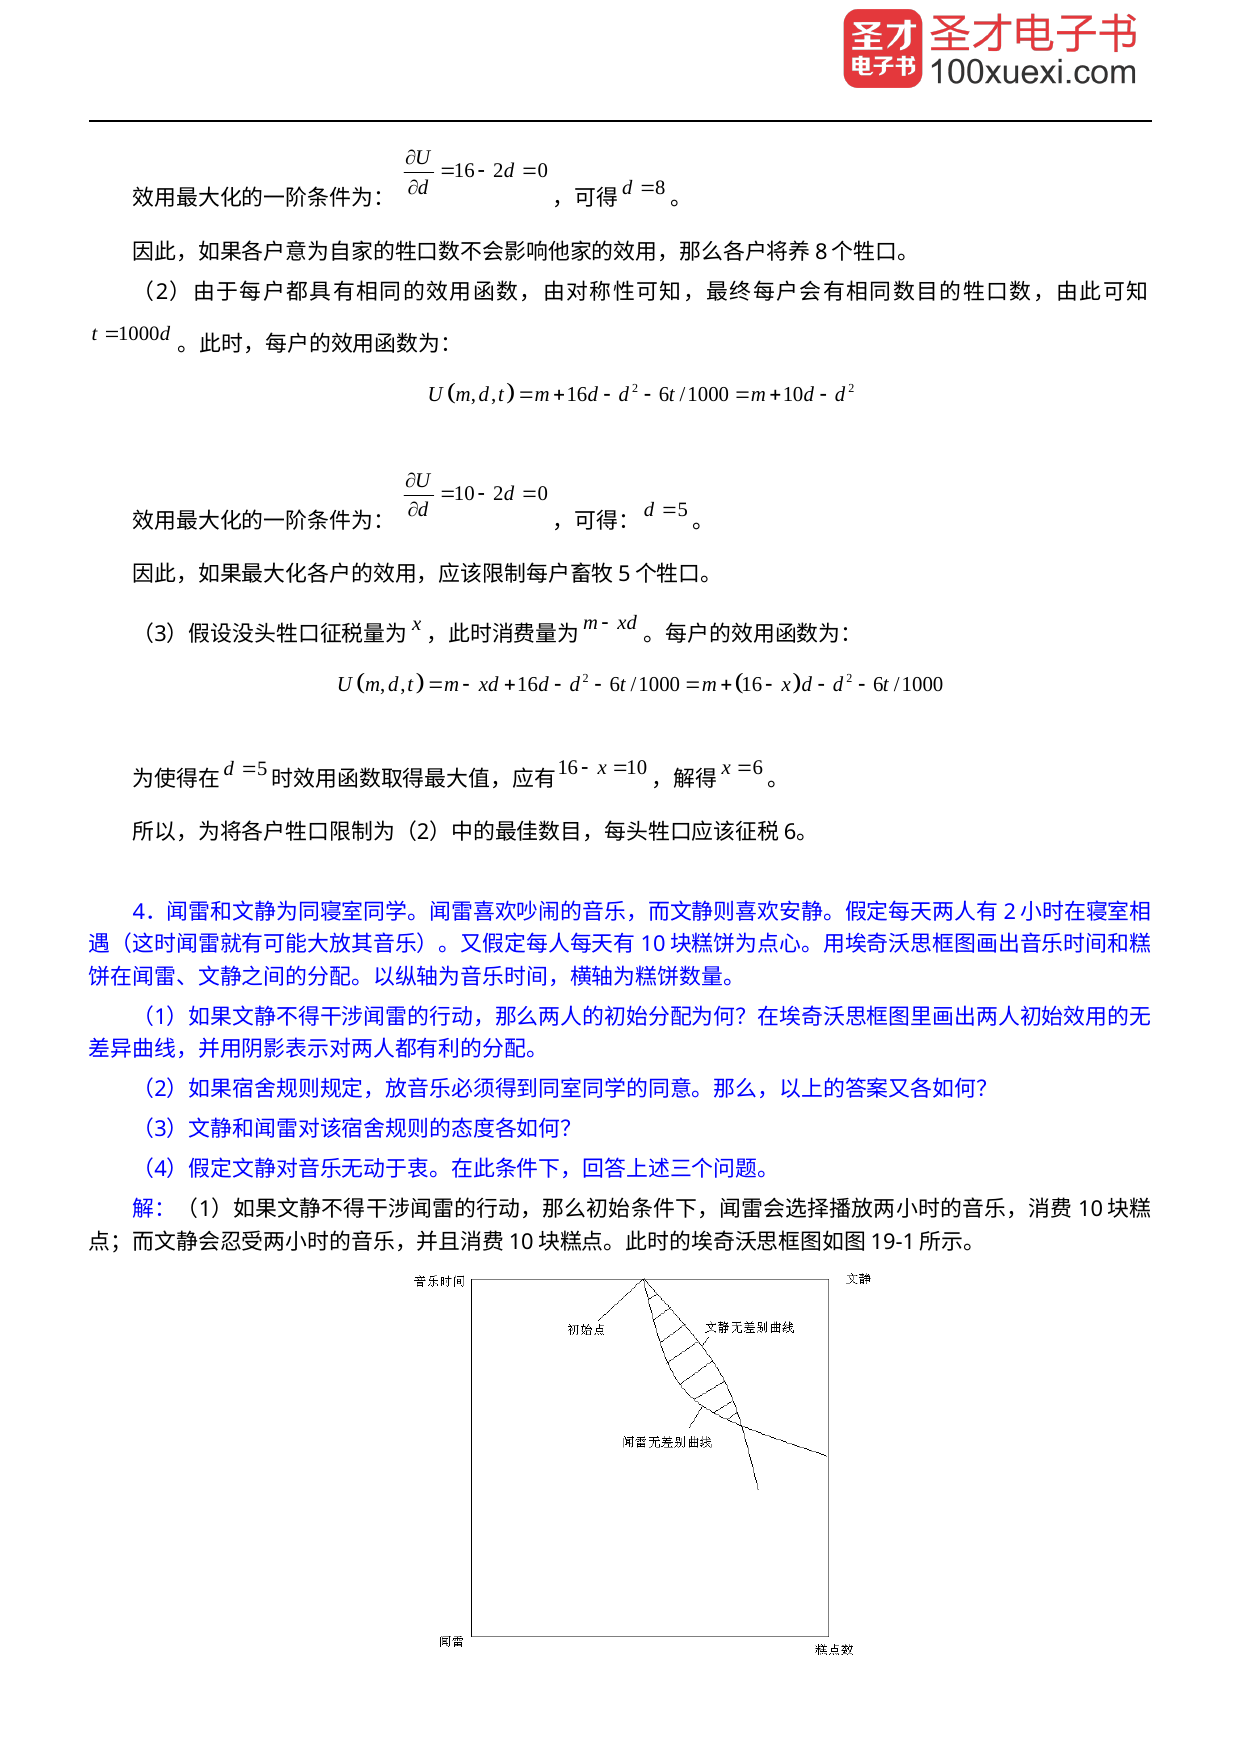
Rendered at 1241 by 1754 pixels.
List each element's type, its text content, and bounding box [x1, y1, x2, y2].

text 所以，为将各户牲口限制为（2）中的最佳数目，每头牲口应该征税6。 [88, 813, 1152, 846]
text （4）假定文静对音乐无动于衷。在此条件下，回答上述三个问题。 [88, 1151, 1152, 1183]
text （3）假设没头牲口征税量为，此时消费量为。每户的效用函数为： [88, 596, 1152, 661]
text 解：（1）如果文静不得干涉闻雷的行动，那么初始条件下，闻雷会选择播放两小时的音乐，消费10块糕点；而文静会忍受两小时的音乐，并且消费10块糕点。此时的埃奇沃思框图如图19-1所示。 [88, 1191, 1152, 1256]
text 效用最大化的一阶条件为：，可得：。 [88, 451, 1152, 548]
text 效用最大化的一阶条件为：，可得。 [88, 128, 1152, 226]
text 为使得在时效用函数取得最大值，应有，解得。 [88, 741, 1152, 806]
text 4．闻雷和文静为同寝室同学。闻雷喜欢吵闹的音乐，而文静则喜欢安静。假定每天两人有2小时在寝室相遇（这时闻雷就有可能大放其音乐）。又假定每人每天有10块糕饼为点心。用埃奇沃思框图画出音乐时间和糕饼在闻雷、文静之间的分配。以纵轴为音乐时间，横轴为糕饼数量。 [88, 893, 1152, 991]
picture [834, 0, 1152, 97]
text 因此，如果各户意为自家的牲口数不会影响他家的效用，那么各户将养8个牲口。 [88, 233, 1152, 266]
text （3）文静和闻雷对该宿舍规则的态度各如何？ [88, 1111, 1152, 1143]
text （2）如果宿舍规则规定，放音乐必须得到同室同学的同意。那么，以上的答案又各如何？ [88, 1071, 1152, 1103]
text （1）如果文静不得干涉闻雷的行动，那么两人的初始分配为何？在埃奇沃思框图里画出两人初始效用的无差异曲线，并用阴影表示对两人都有利的分配。 [88, 998, 1152, 1063]
text （2）由于每户都具有相同的效用函数，由对称性可知，最终每户会有相同数目的牲口数，由此可知。此时，每户的效用函数为： [88, 273, 1152, 371]
text 因此，如果最大化各户的效用，应该限制每户畜牧5个牲口。 [88, 556, 1152, 588]
